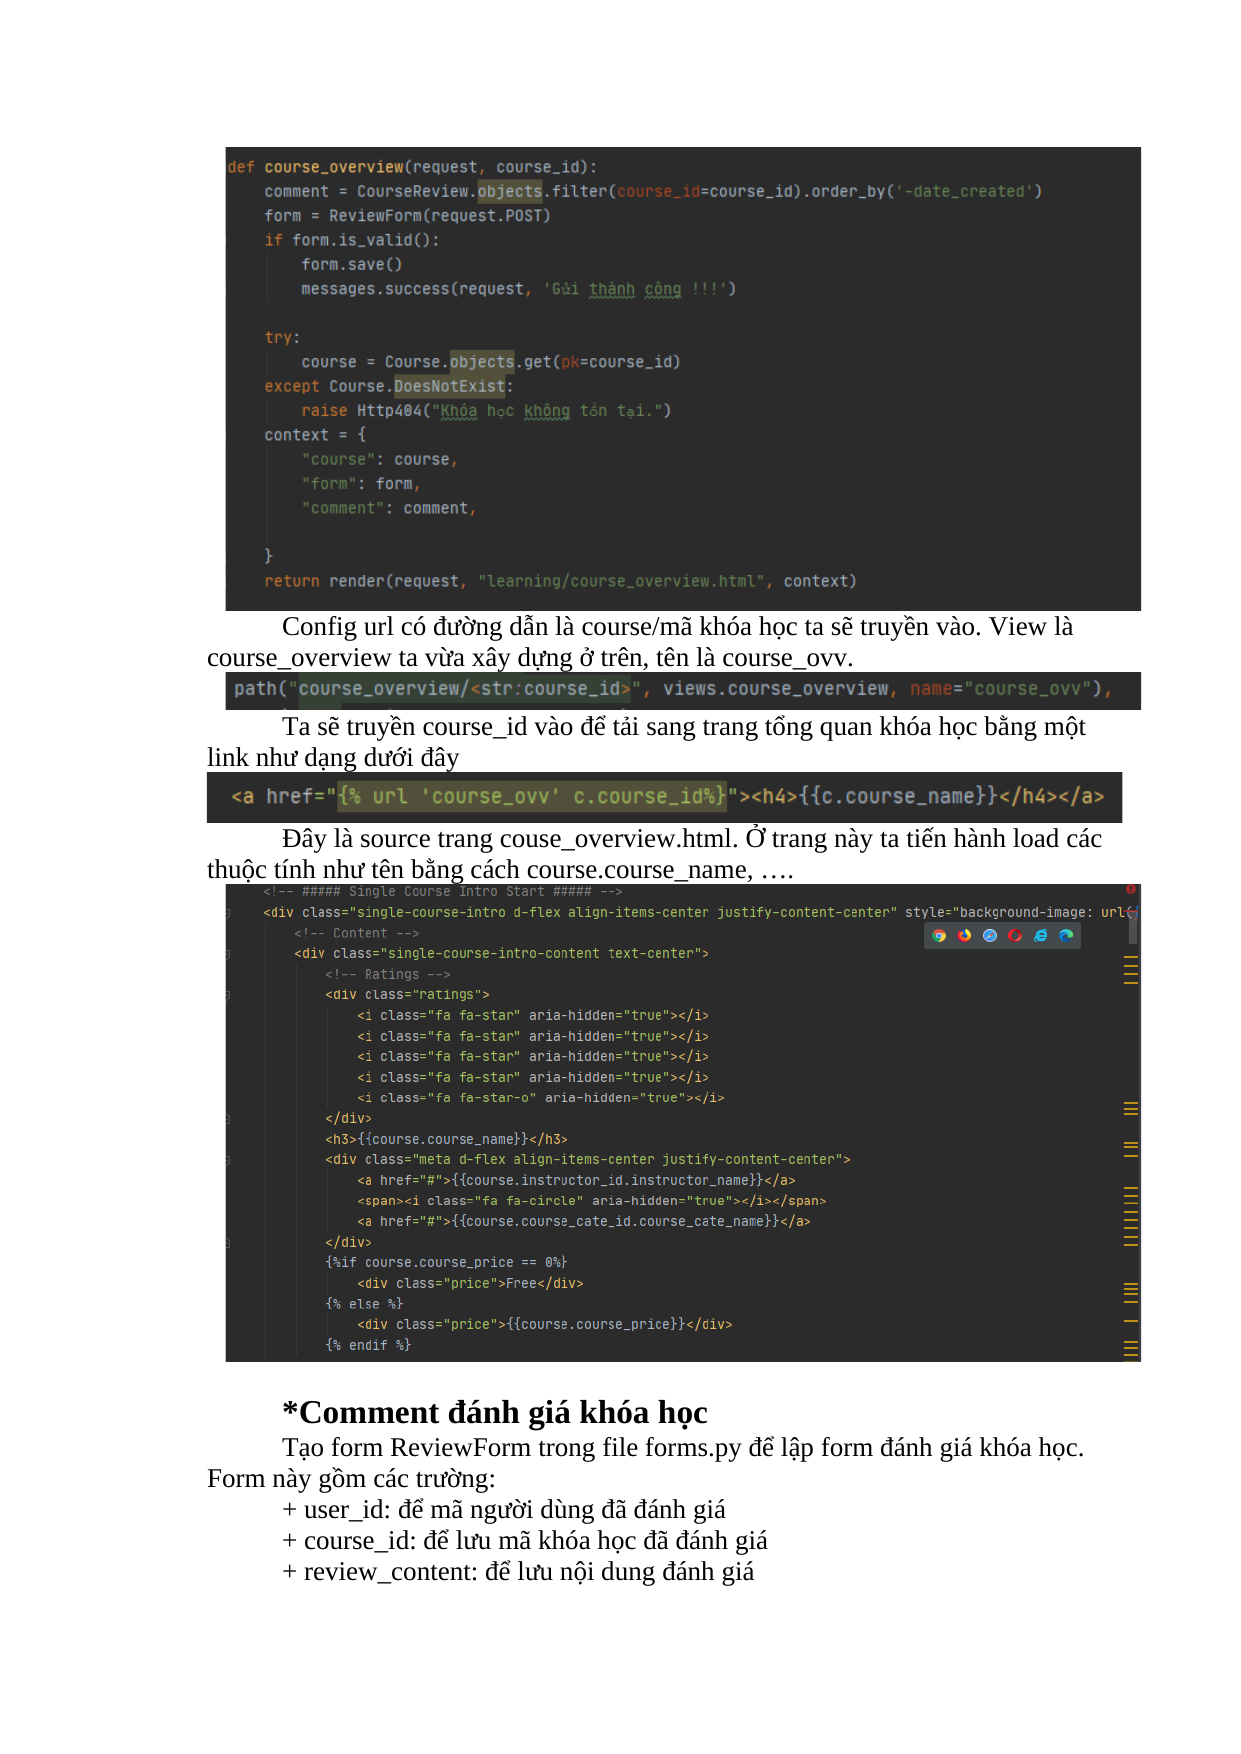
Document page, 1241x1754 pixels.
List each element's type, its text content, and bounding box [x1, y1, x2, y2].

picture [206, 772, 1123, 823]
text Ta sẽ truyền course_id vào để tải sang trang tổng quan khóa học bằng một link như dạng dưới đây [207, 710, 1122, 772]
text Config url có đường dẫn là course/mã khóa học ta sẽ truyền vào. View là course_overview ta vừa xây dựng ở trên, tên là course_ovv. [207, 610, 1122, 672]
text + user_id: để mã người dùng đã đánh giá [207, 1493, 1122, 1524]
text Đây là source trang couse_overview.html. Ở trang này ta tiến hành load các thuộc tính như tên bằng cách course.course_name, …. [207, 823, 1122, 884]
text + course_id: để lưu mã khóa học đã đánh giá [207, 1524, 1122, 1555]
text + review_content: để lưu nội dung đánh giá [207, 1555, 1122, 1586]
text *Comment đánh giá khóa học [207, 1392, 1122, 1431]
text Tạo form ReviewForm trong file forms.py để lập form đánh giá khóa học. Form này gồm các trường: [207, 1431, 1122, 1493]
